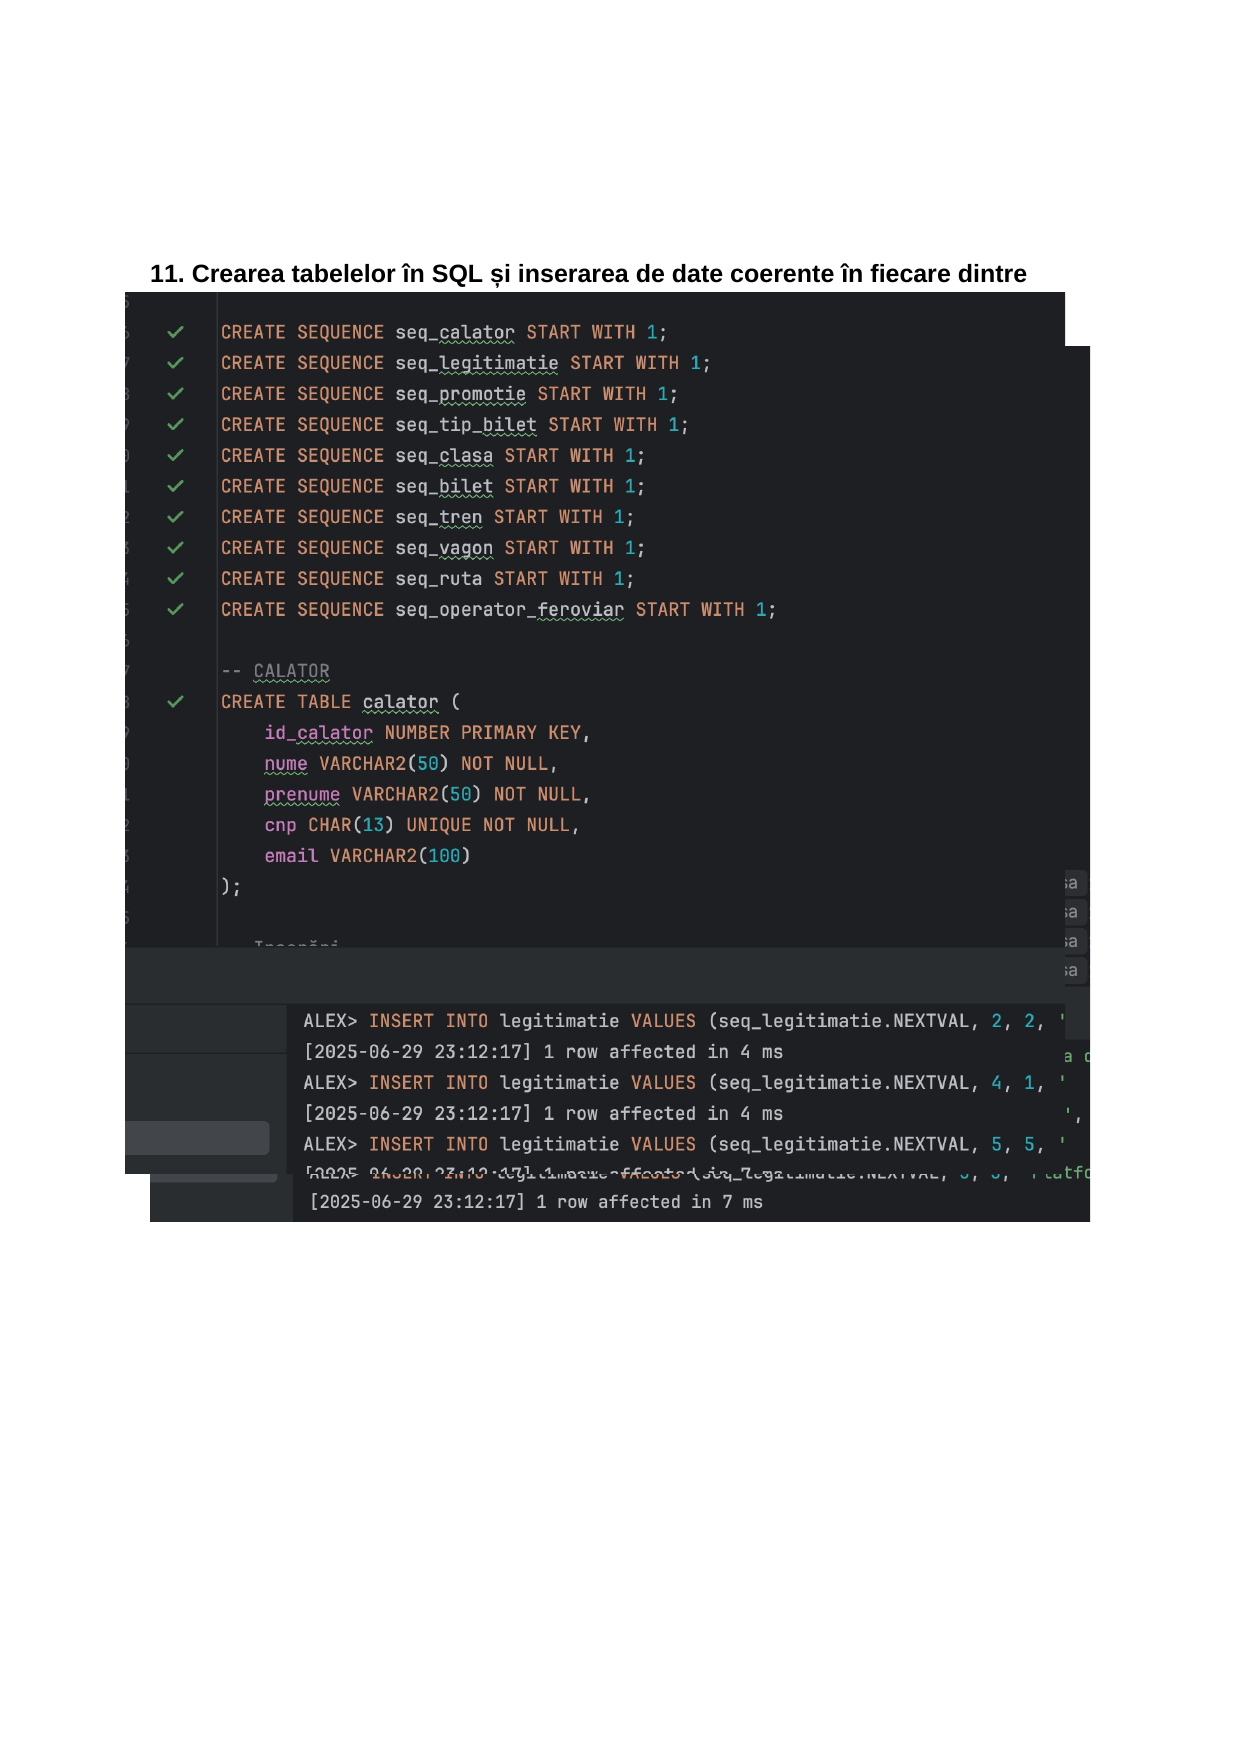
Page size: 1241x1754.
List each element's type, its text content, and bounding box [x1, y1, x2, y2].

subtitle 11. Crearea tabelelor în SQL și inserarea de date coerente în fiecare dintre acestea [150, 259, 1090, 316]
picture [125, 292, 1091, 1222]
